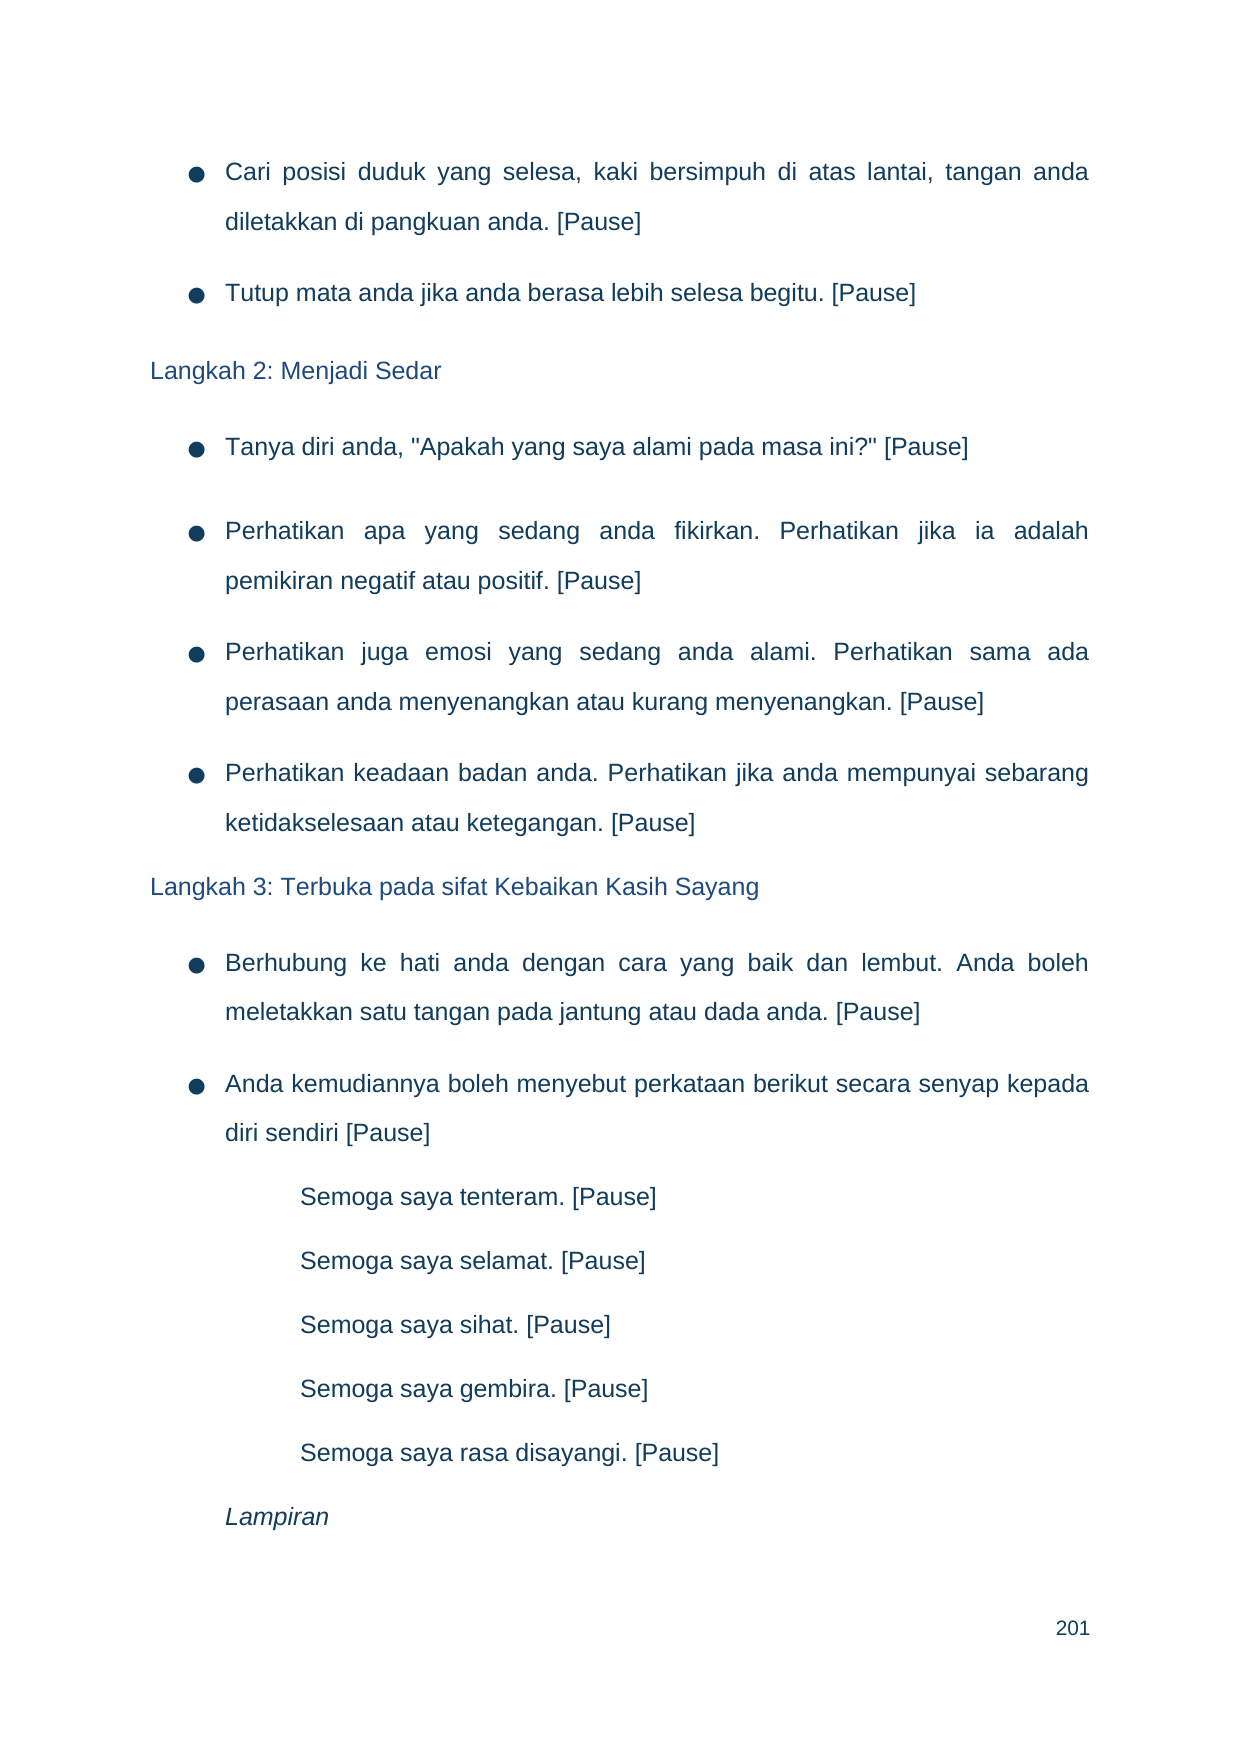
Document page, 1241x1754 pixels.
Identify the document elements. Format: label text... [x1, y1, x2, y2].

text Semoga saya sihat. [Pause] [225, 1310, 1090, 1339]
text Lampiran [225, 1502, 1090, 1531]
list Berhubung ke hati anda dengan cara yang baik dan lembut. Anda boleh meletakkan satu tangan pada jantung atau dada anda. [Pause] [187, 940, 1090, 1026]
list Perhatikan keadaan badan anda. Perhatikan jika anda mempunyai sebarang ketidakselesaan atau ketegangan. [Pause] [187, 751, 1090, 837]
list Tanya diri anda, "Apakah yang saya alami pada masa ini?" [Pause] [187, 424, 1090, 467]
list Cari posisi duduk yang selesa, kaki bersimpuh di atas lantai, tangan anda diletakkan di pangkuan anda. [Pause] [187, 150, 1090, 236]
subtitle Langkah 2: Menjadi Sedar [150, 356, 1090, 385]
list Perhatikan juga emosi yang sedang anda alami. Perhatikan sama ada perasaan anda menyenangkan atau kurang menyenangkan. [Pause] [187, 630, 1090, 716]
text Semoga saya tenteram. [Pause] [225, 1182, 1090, 1211]
text Semoga saya rasa disayangi. [Pause] [225, 1438, 1090, 1467]
list Tutup mata anda jika anda berasa lebih selesa begitu. [Pause] [187, 271, 1090, 314]
text Semoga saya selamat. [Pause] [225, 1246, 1090, 1275]
list Perhatikan apa yang sedang anda fikirkan. Perhatikan jika ia adalah pemikiran negatif atau positif. [Pause] [187, 509, 1090, 595]
text Semoga saya gembira. [Pause] [225, 1374, 1090, 1403]
list Anda kemudiannya boleh menyebut perkataan berikut secara senyap kepada diri sendiri [Pause] [187, 1061, 1090, 1147]
subtitle Langkah 3: Terbuka pada sifat Kebaikan Kasih Sayang [150, 872, 1090, 901]
